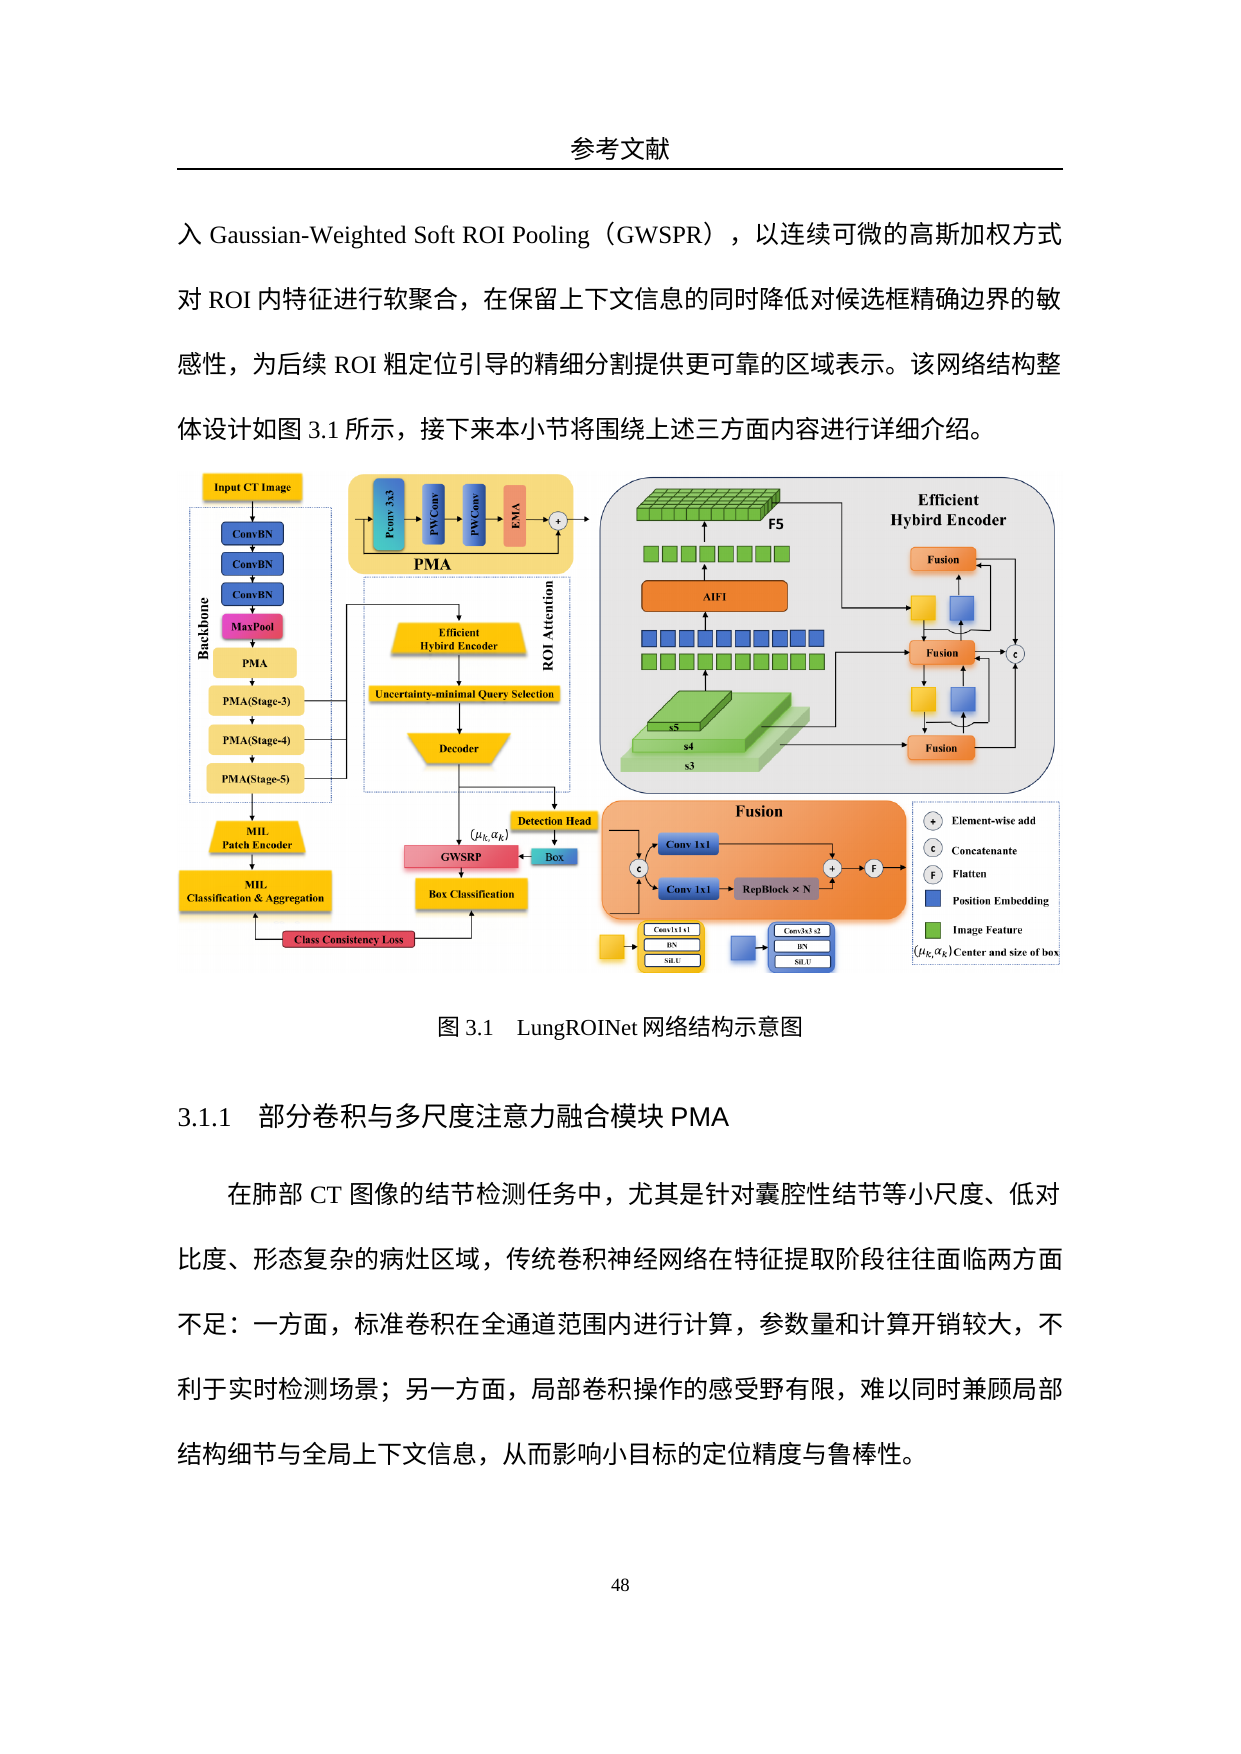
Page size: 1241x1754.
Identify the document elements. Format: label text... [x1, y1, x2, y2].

text 图3.1 LungROINet网络结构示意图 [177, 992, 1063, 1057]
text 在肺部 CT 图像的结节检测任务中，尤其是针对囊腔性结节等小尺度、低对比度、形态复杂的病灶区域，传统卷积神经网络在特征提取阶段往往面临两方面不足：一方面，标准卷积在全通道范围内进行计算，参数量和计算开销较大，不利于实时检测场景；另一方面，局部卷积操作的感受野有限，难以同时兼顾局部结构细节与全局上下文信息，从而影响小目标的定位精度与鲁棒性。 [177, 1160, 1063, 1485]
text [177, 200, 1063, 460]
subtitle 部分卷积与多尺度注意力融合模块PMA [177, 1082, 1063, 1147]
picture [177, 465, 1063, 974]
